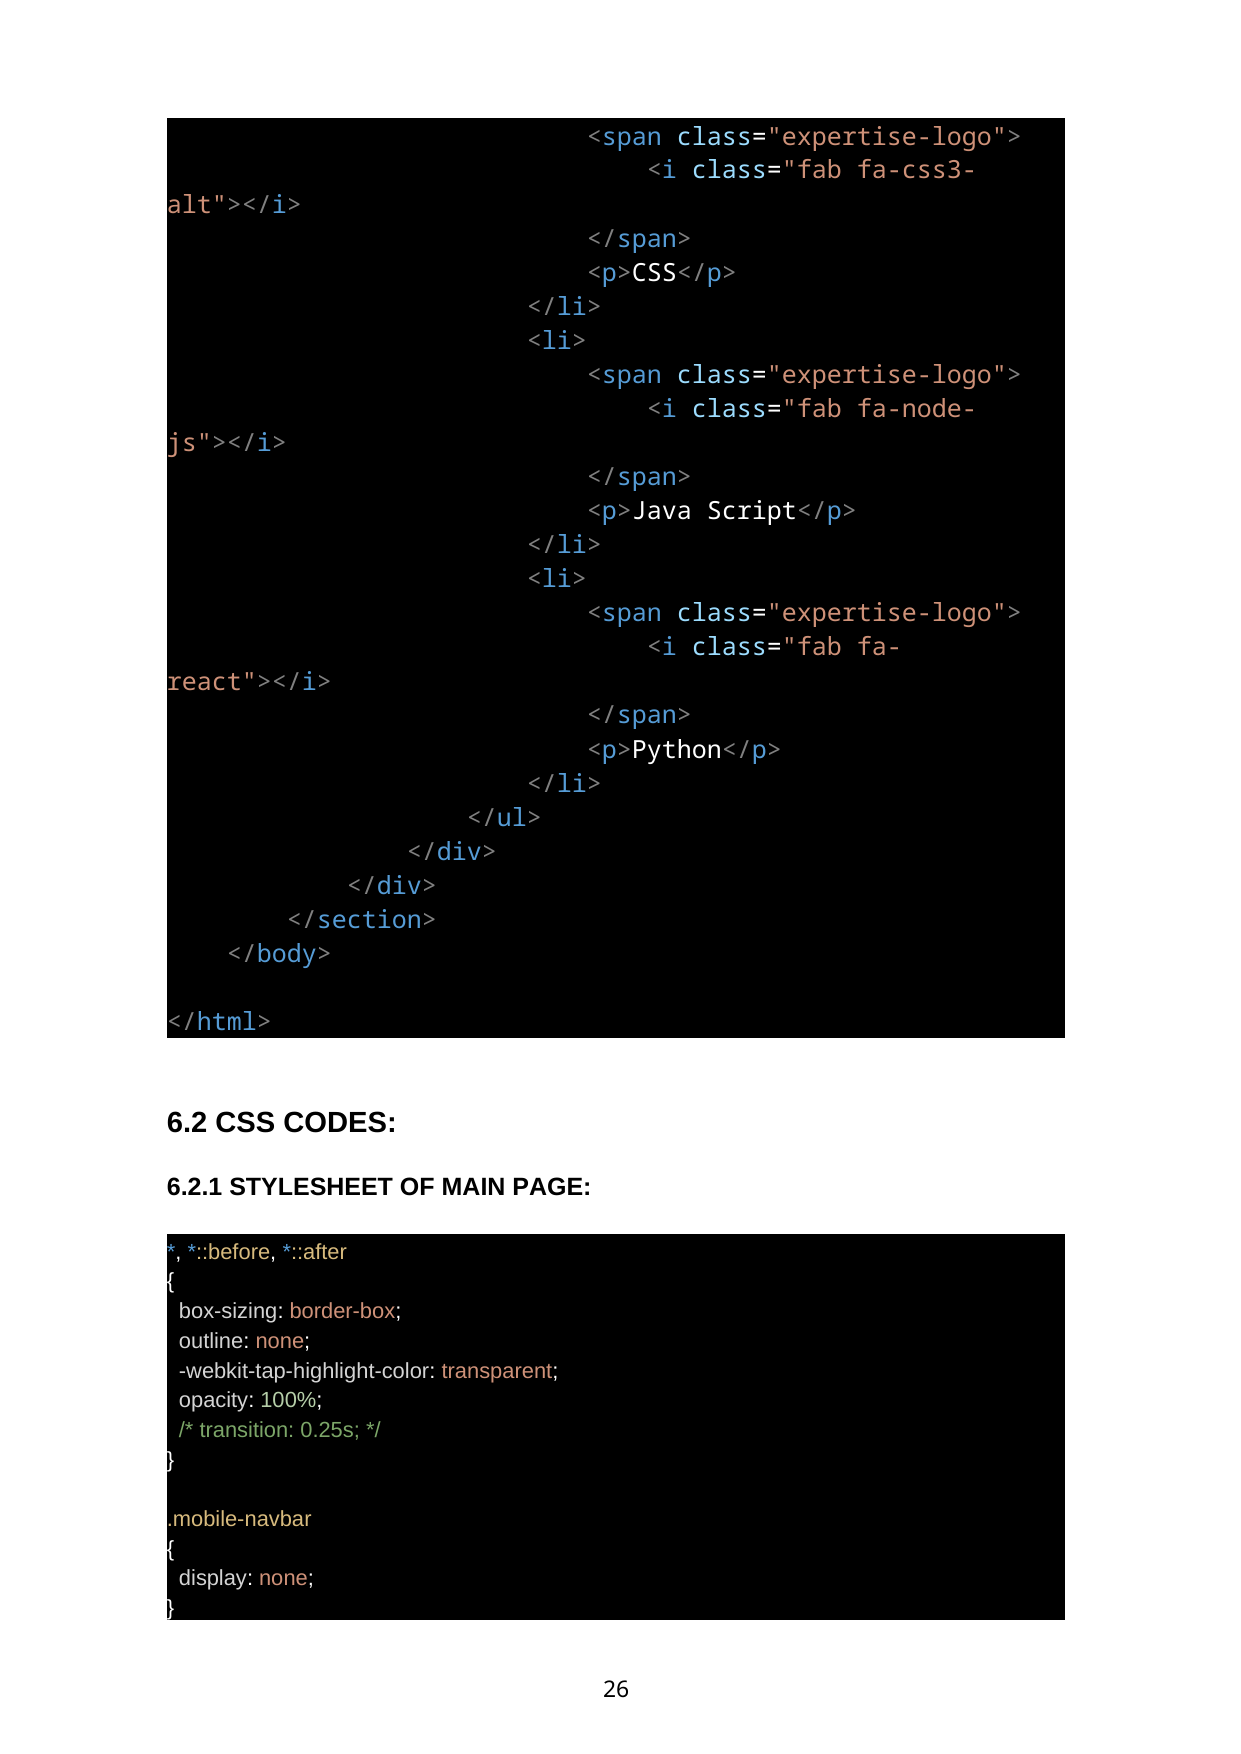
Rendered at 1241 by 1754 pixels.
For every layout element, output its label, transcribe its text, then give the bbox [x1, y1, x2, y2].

text box-sizing: border-box; [167, 1294, 1065, 1323]
text outline: none; [167, 1323, 1065, 1353]
text </div> [167, 867, 1065, 902]
text <span class="expertise-logo"> [167, 357, 1065, 391]
text /* transition: 0.25s; */ [167, 1412, 1065, 1442]
text </html> [167, 1004, 1065, 1038]
text } [167, 1591, 1065, 1620]
text <p>Python</p> [167, 731, 1065, 765]
text <i class="fab fa-css3-alt"></i> [167, 152, 1065, 220]
text </li> [167, 765, 1065, 799]
text } [167, 1442, 1065, 1472]
text <li> [167, 561, 1065, 595]
text </span> [167, 697, 1065, 731]
text <i class="fab fa-react"></i> [167, 629, 1065, 697]
text </section> [167, 902, 1065, 936]
text </span> [167, 220, 1065, 254]
text display: none; [167, 1561, 1065, 1591]
text <p>CSS</p> [167, 254, 1065, 288]
text { [167, 1531, 1065, 1561]
text <li> [167, 322, 1065, 357]
text <span class="expertise-logo"> [167, 595, 1065, 629]
text </li> [167, 288, 1065, 322]
text <span class="expertise-logo"> [167, 118, 1065, 152]
text -webkit-tap-highlight-color: transparent; [167, 1353, 1065, 1383]
text { [167, 1264, 1065, 1294]
text 6.2 CSS CODES: [167, 1105, 1065, 1138]
text *, *::before, *::after [167, 1234, 1065, 1264]
text </div> [167, 833, 1065, 867]
text </body> [167, 936, 1065, 970]
text .mobile-navbar [167, 1501, 1065, 1531]
text opacity: 100%; [167, 1383, 1065, 1412]
text <p>Java Script</p> [167, 493, 1065, 527]
text </li> [167, 527, 1065, 561]
text </ul> [167, 799, 1065, 833]
text <i class="fab fa-node-js"></i> [167, 391, 1065, 459]
text 6.2.1 STYLESHEET OF MAIN PAGE: [167, 1172, 1065, 1201]
text </span> [167, 459, 1065, 493]
